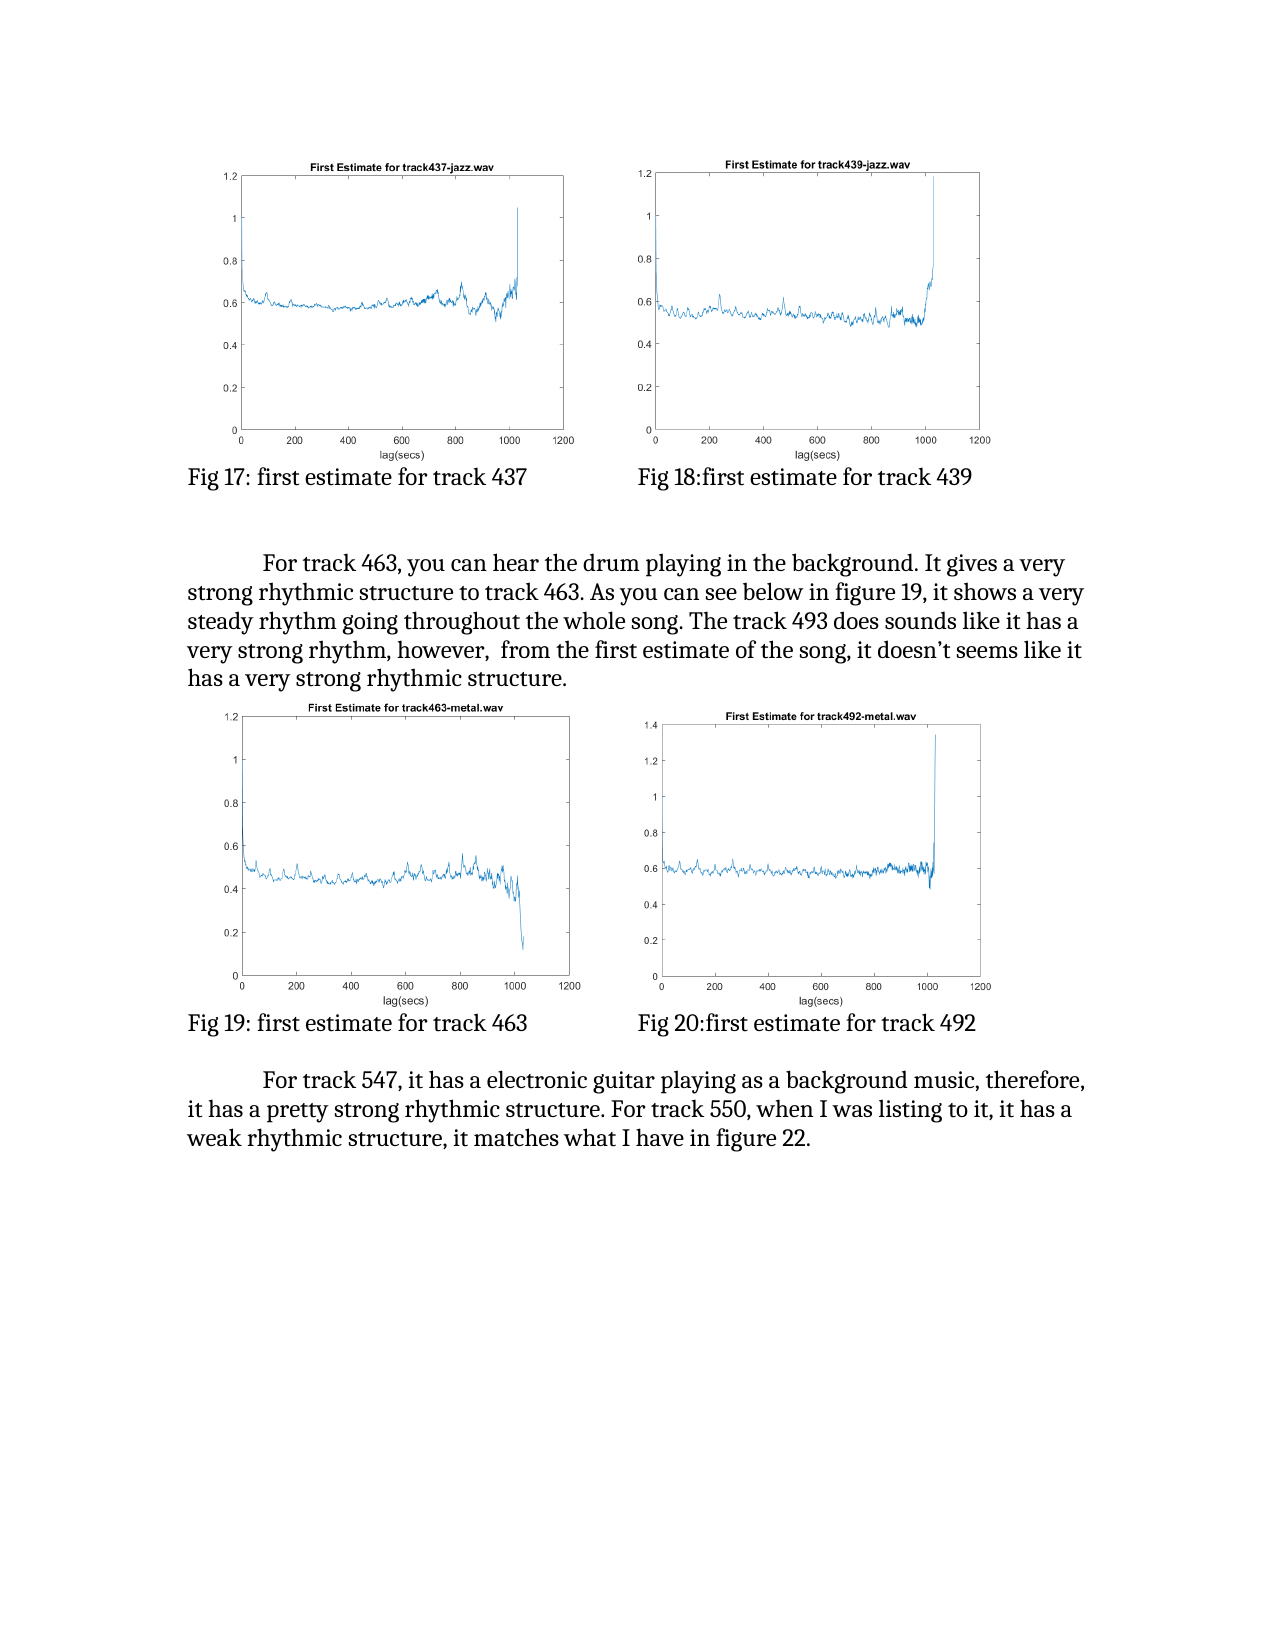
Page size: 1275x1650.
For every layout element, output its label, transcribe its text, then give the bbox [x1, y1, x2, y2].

text Fig 17: first estimate for track 437 Fig 18:first estimate for track 439 [187, 463, 1087, 492]
picture [187, 693, 1019, 1009]
text For track 463, you can hear the drum playing in the background. It gives a very strong rhythmic structure to track 463. As you can see below in figure 19, it shows a very steady rhythm going throughout the whole song. The track 493 does sounds like it has a very strong rhythm, however, from the first estimate of the song, it doesn’t seems like it has a very strong rhythmic structure. [187, 549, 1087, 693]
picture [187, 150, 1019, 463]
text For track 547, it has a electronic guitar playing as a background music, therefore, it has a pretty strong rhythmic structure. For track 550, when I was listing to it, it has a weak rhythmic structure, it matches what I have in figure 22. [187, 1066, 1087, 1152]
text Fig 19: first estimate for track 463 Fig 20:first estimate for track 492 [187, 1008, 1087, 1037]
